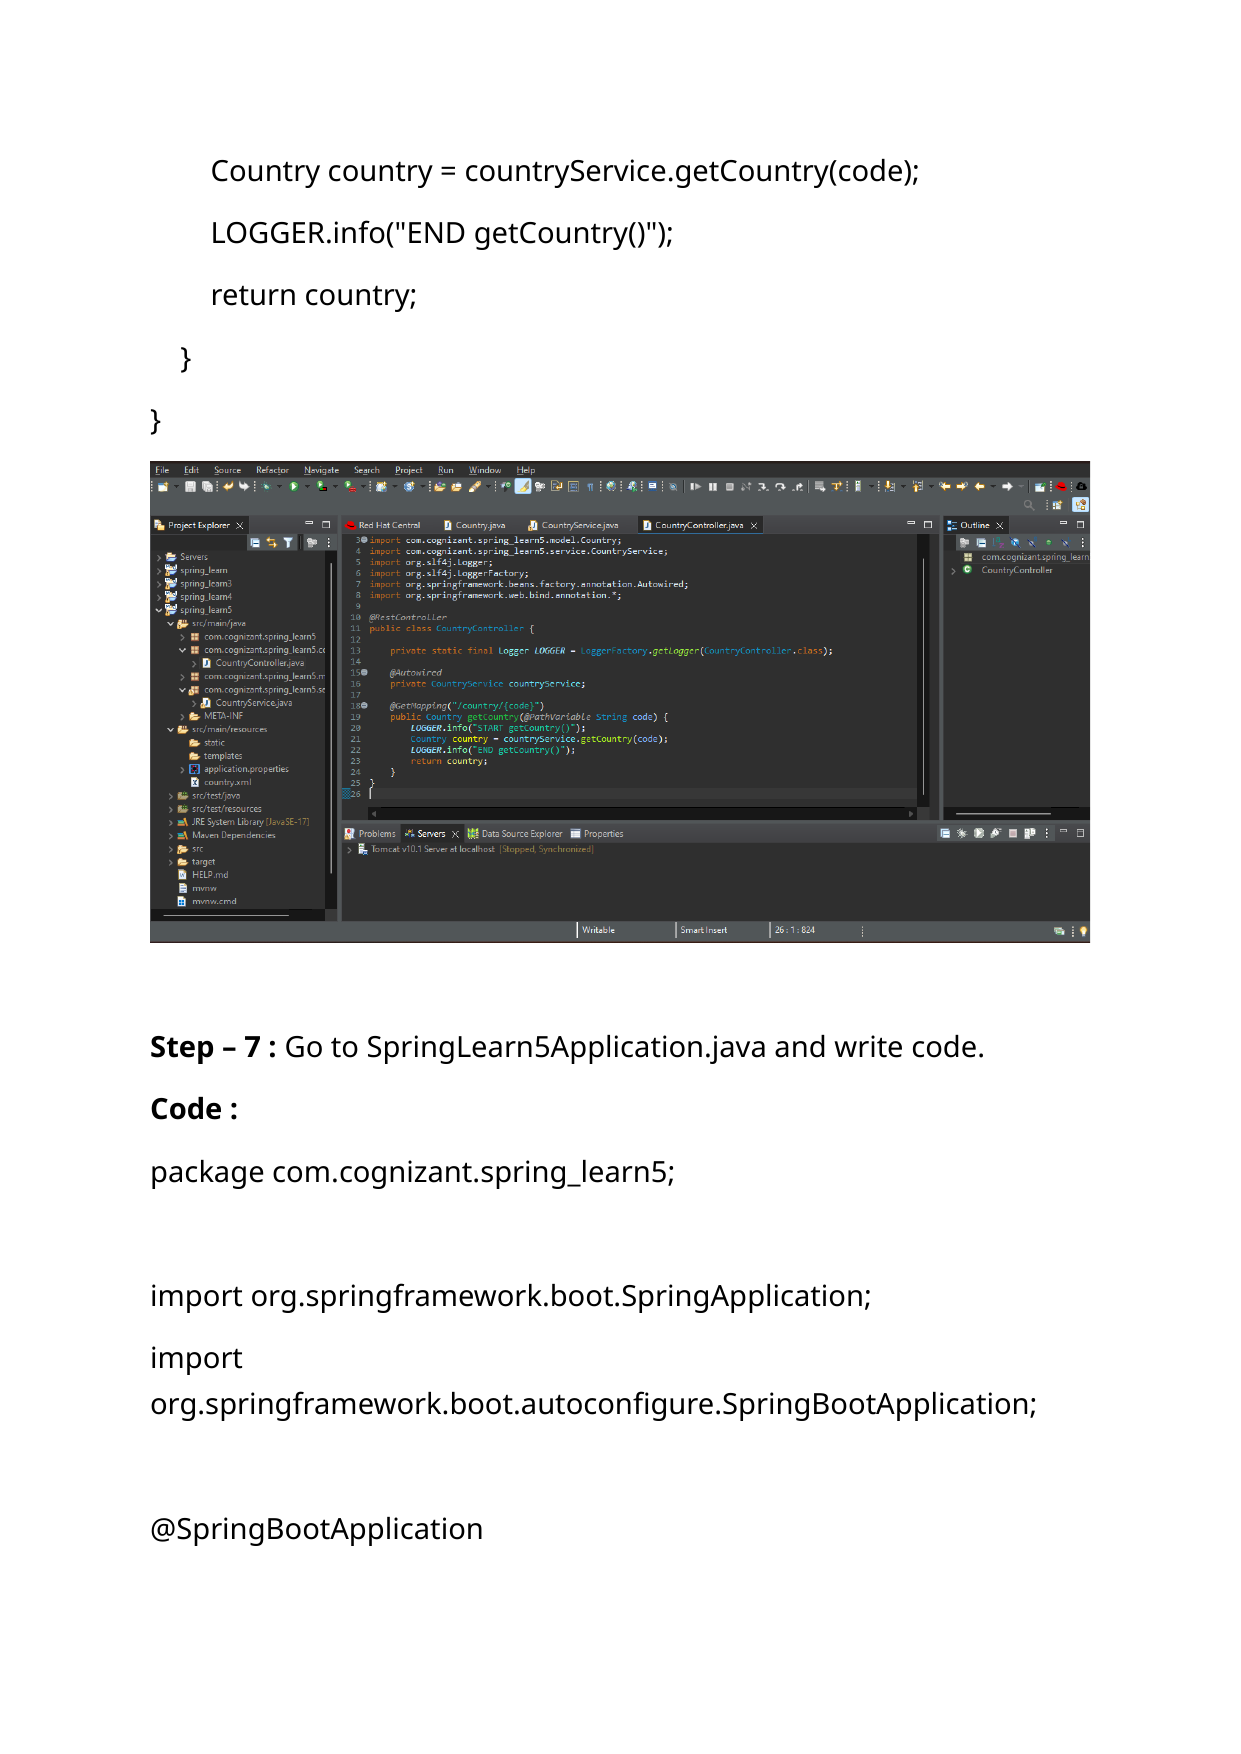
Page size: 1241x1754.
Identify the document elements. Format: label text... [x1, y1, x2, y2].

text Country country = countryService.getCountry(code); [150, 150, 1090, 190]
text } [150, 399, 1090, 439]
picture [150, 461, 1091, 943]
text package com.cognizant.spring_learn5; [150, 1151, 1090, 1191]
text LOGGER.info("END getCountry()"); [150, 212, 1090, 252]
text import org.springframework.boot.SpringApplication; [150, 1276, 1090, 1315]
text } [150, 337, 1090, 377]
text Step – 7 : Go to SpringLearn5Application.java and write code. [150, 1026, 1090, 1066]
text return country; [150, 274, 1090, 314]
text @SpringBootApplication [150, 1508, 1090, 1548]
text Code : [150, 1089, 1090, 1128]
text import org.springframework.boot.autoconfigure.SpringBootApplication; [150, 1338, 1090, 1423]
